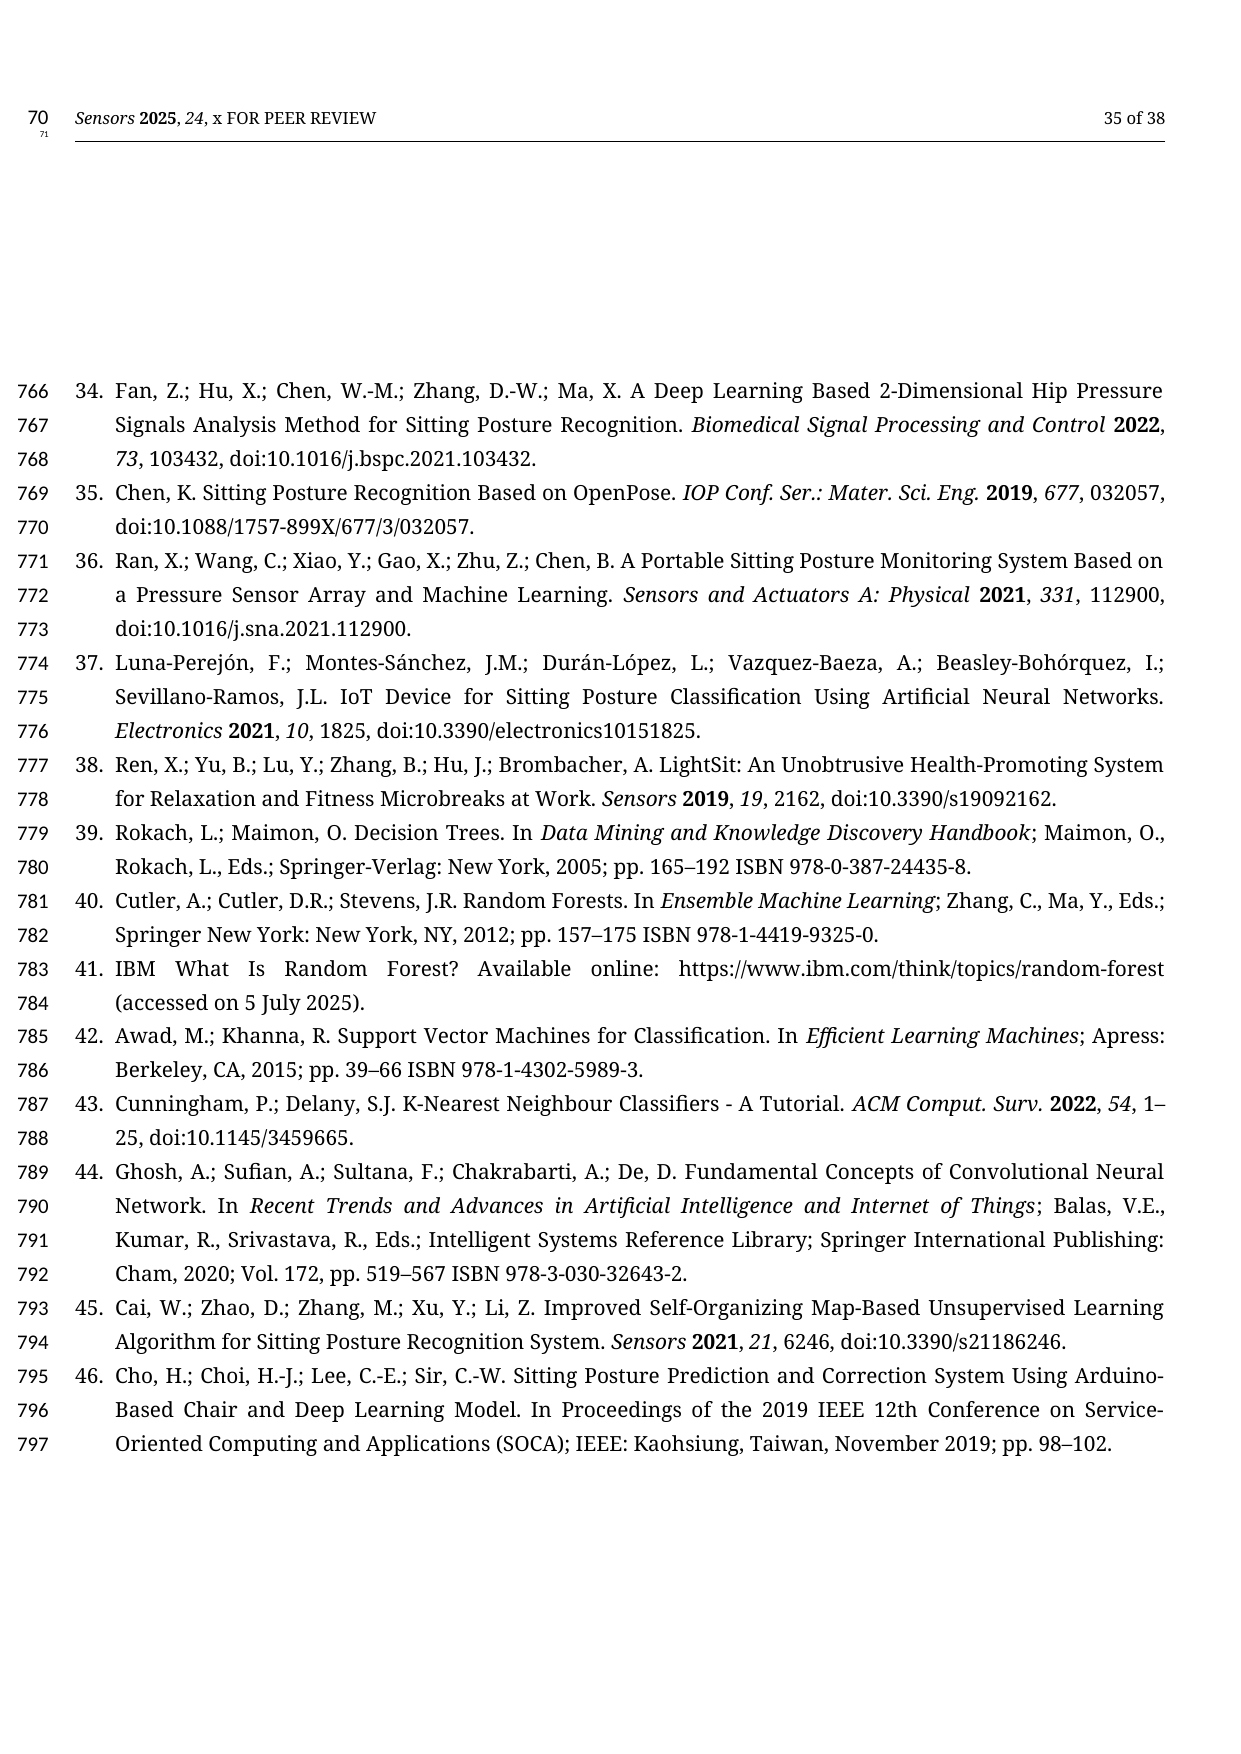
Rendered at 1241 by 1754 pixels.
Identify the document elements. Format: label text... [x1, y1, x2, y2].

text 46. Cho, H.; Choi, H.-J.; Lee, C.-E.; Sir, C.-W. Sitting Posture Prediction and Correction System Using Arduino-Based Chair and Deep Learning Model. In Proceedings of the 2019 IEEE 12th Conference on Service-Oriented Computing and Applications (SOCA); IEEE: Kaohsiung, Taiwan, November 2019; pp. 98–102. [75, 1358, 1165, 1460]
text 37. Luna-Perejón, F.; Montes-Sánchez, J.M.; Durán-López, L.; Vazquez-Baeza, A.; Beasley-Bohórquez, I.; Sevillano-Ramos, J.L. IoT Device for Sitting Posture Classification Using Artificial Neural Networks. Electronics 2021, 10, 1825, doi:10.3390/electronics10151825. [75, 645, 1165, 747]
text 36. Ran, X.; Wang, C.; Xiao, Y.; Gao, X.; Zhu, Z.; Chen, B. A Portable Sitting Posture Monitoring System Based on a Pressure Sensor Array and Machine Learning. Sensors and Actuators A: Physical 2021, 331, 112900, doi:10.1016/j.sna.2021.112900. [75, 543, 1165, 645]
text 41. IBM What Is Random Forest? Available online: https://www.ibm.com/think/topics/random-forest (accessed on 5 July 2025). [75, 951, 1165, 1019]
text 43. Cunningham, P.; Delany, S.J. K-Nearest Neighbour Classifiers - A Tutorial. ACM Comput. Surv. 2022, 54, 1–25, doi:10.1145/3459665. [75, 1087, 1165, 1155]
text 44. Ghosh, A.; Sufian, A.; Sultana, F.; Chakrabarti, A.; De, D. Fundamental Concepts of Convolutional Neural Network. In Recent Trends and Advances in Artificial Intelligence and Internet of Things; Balas, V.E., Kumar, R., Srivastava, R., Eds.; Intelligent Systems Reference Library; Springer International Publishing: Cham, 2020; Vol. 172, pp. 519–567 ISBN 978-3-030-32643-2. [75, 1155, 1165, 1291]
text 34. Fan, Z.; Hu, X.; Chen, W.-M.; Zhang, D.-W.; Ma, X. A Deep Learning Based 2-Dimensional Hip Pressure Signals Analysis Method for Sitting Posture Recognition. Biomedical Signal Processing and Control 2022, 73, 103432, doi:10.1016/j.bspc.2021.103432. [75, 374, 1165, 476]
text 45. Cai, W.; Zhao, D.; Zhang, M.; Xu, Y.; Li, Z. Improved Self-Organizing Map-Based Unsupervised Learning Algorithm for Sitting Posture Recognition System. Sensors 2021, 21, 6246, doi:10.3390/s21186246. [75, 1291, 1165, 1358]
text 35. Chen, K. Sitting Posture Recognition Based on OpenPose. IOP Conf. Ser.: Mater. Sci. Eng. 2019, 677, 032057, doi:10.1088/1757-899X/677/3/032057. [75, 476, 1165, 543]
text 39. Rokach, L.; Maimon, O. Decision Trees. In Data Mining and Knowledge Discovery Handbook; Maimon, O., Rokach, L., Eds.; Springer-Verlag: New York, 2005; pp. 165–192 ISBN 978-0-387-24435-8. [75, 815, 1165, 883]
text 40. Cutler, A.; Cutler, D.R.; Stevens, J.R. Random Forests. In Ensemble Machine Learning; Zhang, C., Ma, Y., Eds.; Springer New York: New York, NY, 2012; pp. 157–175 ISBN 978-1-4419-9325-0. [75, 883, 1165, 951]
text 38. Ren, X.; Yu, B.; Lu, Y.; Zhang, B.; Hu, J.; Brombacher, A. LightSit: An Unobtrusive Health-Promoting System for Relaxation and Fitness Microbreaks at Work. Sensors 2019, 19, 2162, doi:10.3390/s19092162. [75, 747, 1165, 815]
text 42. Awad, M.; Khanna, R. Support Vector Machines for Classification. In Efficient Learning Machines; Apress: Berkeley, CA, 2015; pp. 39–66 ISBN 978-1-4302-5989-3. [75, 1019, 1165, 1087]
